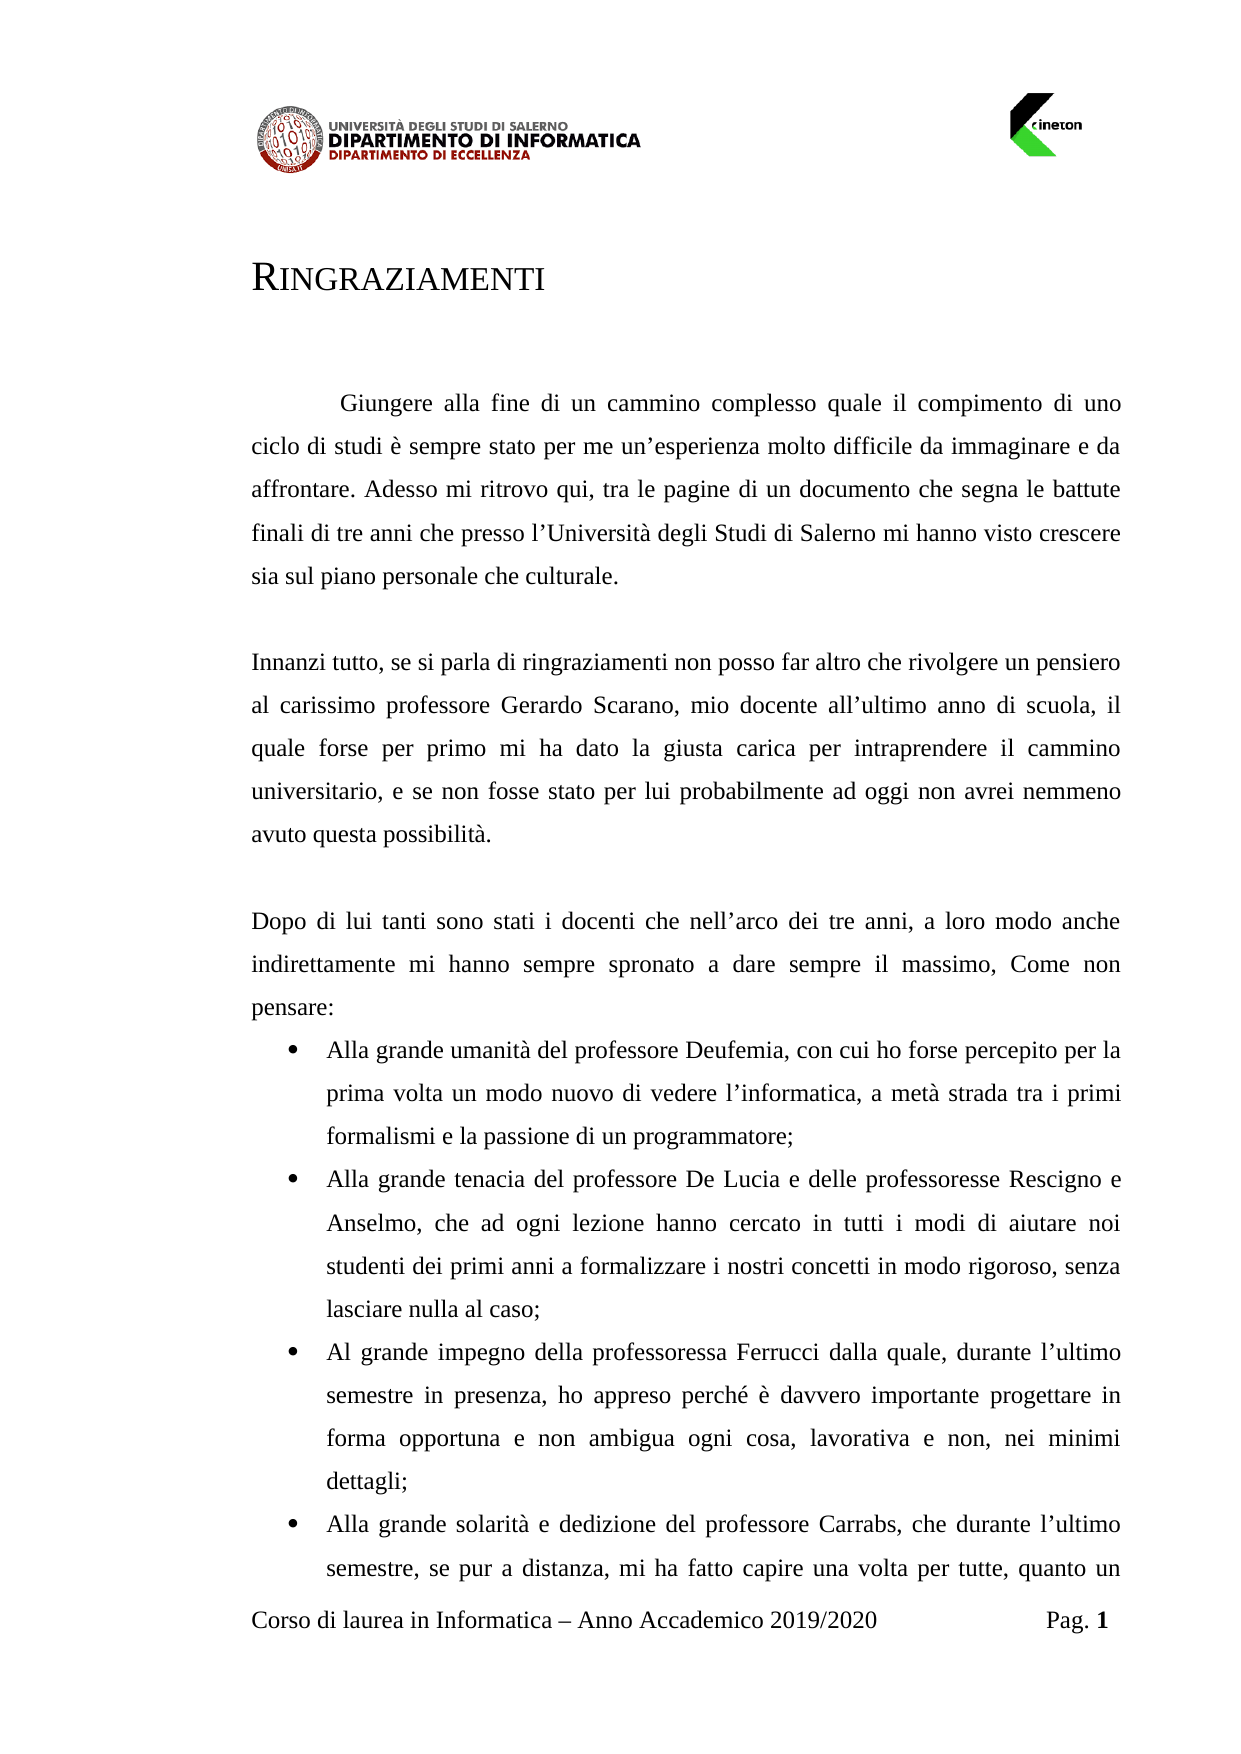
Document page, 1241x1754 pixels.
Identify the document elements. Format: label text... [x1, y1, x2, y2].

list Alla grande tenacia del professore De Lucia e delle professoresse Rescigno e Anselmo, che ad ogni lezione hanno cercato in tutti i modi di aiutare noi studenti dei primi anni a formalizzare i nostri concetti in modo rigoroso, senza lasciare nulla al caso; [288, 1164, 1122, 1323]
text Innanzi tutto, se si parla di ringraziamenti non posso far altro che rivolgere un pensiero al carissimo professore Gerardo Scarano, mio docente all’ultimo anno di scuola, il quale forse per primo mi ha dato la giusta carica per intraprendere il cammino universitario, e se non fosse stato per lui probabilmente ad oggi non avrei nemmeno avuto questa possibilità. [251, 647, 1122, 848]
text Dopo di lui tanti sono stati i docenti che nell’arco dei tre anni, a loro modo anche indirettamente mi hanno sempre spronato a dare sempre il massimo, Come non pensare: [251, 906, 1122, 1021]
picture [987, 73, 1102, 177]
text Giungere alla fine di un cammino complesso quale il compimento di uno ciclo di studi è sempre stato per me un’esperienza molto difficile da immaginare e da affrontare. Adesso mi ritrovo qui, tra le pagine di un documento che segna le battute finali di tre anni che presso l’Università degli Studi di Salerno mi hanno visto crescere sia sul piano personale che culturale. [251, 388, 1122, 589]
picture [251, 102, 645, 177]
list Alla grande umanità del professore Deufemia, con cui ho forse percepito per la prima volta un modo nuovo di vedere l’informatica, a metà strada tra i primi formalismi e la passione di un programmatore; [288, 1035, 1122, 1150]
list Al grande impegno della professoressa Ferrucci dalla quale, durante l’ultimo semestre in presenza, ho appreso perché è davvero importante progettare in forma opportuna e non ambigua ogni cosa, lavorativa e non, nei minimi dettagli; [288, 1337, 1122, 1495]
text Ringraziamenti [251, 252, 1122, 299]
